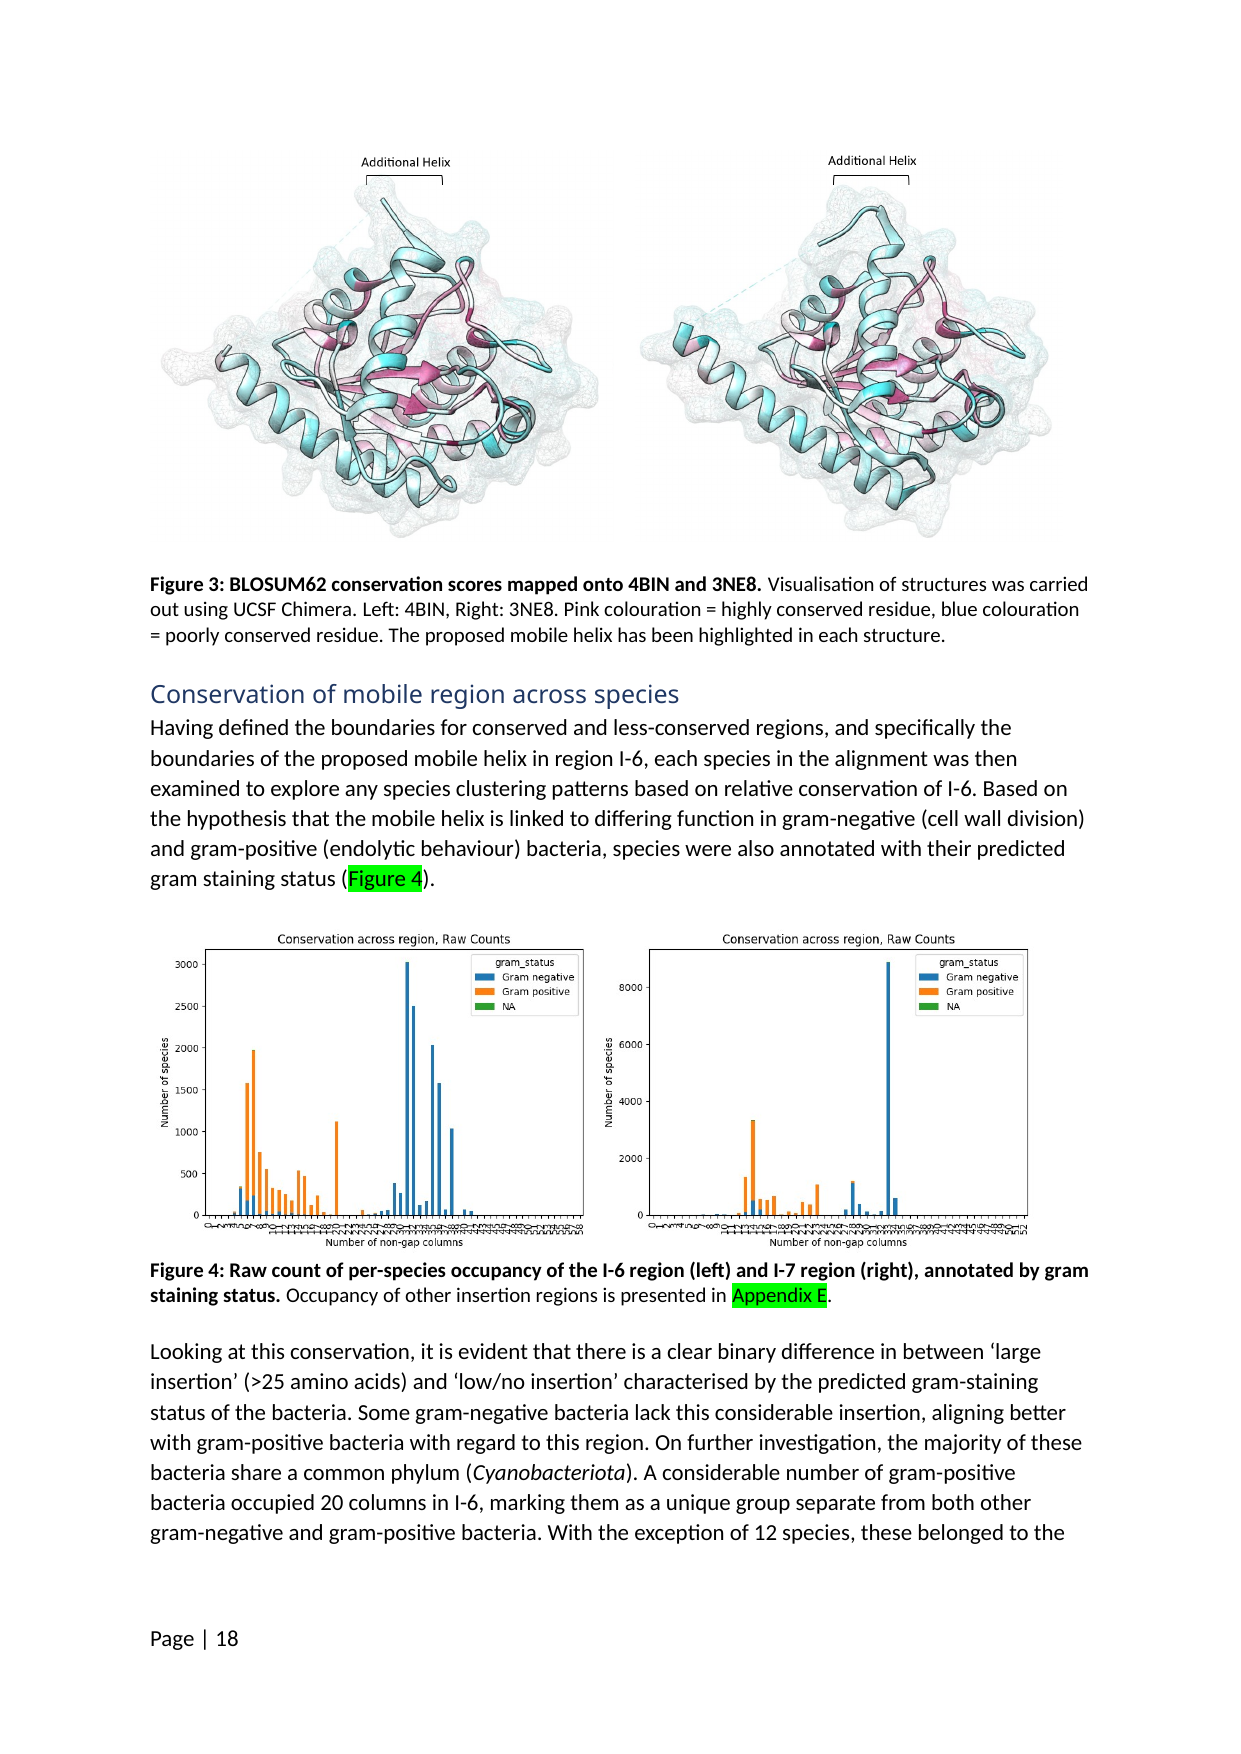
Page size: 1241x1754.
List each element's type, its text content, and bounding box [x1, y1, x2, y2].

picture [634, 150, 1063, 542]
subtitle Conservation of mobile region across species [150, 677, 1090, 711]
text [150, 1337, 1090, 1546]
text Having defined the boundaries for conserved and less-conserved regions, and specifically the boundaries of the proposed mobile helix in region I-6, each species in the alignment was then examined to explore any species clustering patterns based on relative conservation of I-6. Based on the hypothesis that the mobile helix is linked to differing function in gram-negative (cell wall division) and gram-positive (endolytic behaviour) bacteria, species were also annotated with their predicted gram staining status (Figure 4). [150, 713, 1090, 892]
picture [150, 923, 1039, 1258]
picture [150, 150, 614, 542]
text Figure 3: BLOSUM62 conservation scores mapped onto 4BIN and 3NE8. Visualisation of structures was carried out using UCSF Chimera. Left: 4BIN, Right: 3NE8. Pink colouration = highly conserved residue, blue colouration = poorly conserved residue. The proposed mobile helix has been highlighted in each structure. [150, 571, 1090, 647]
